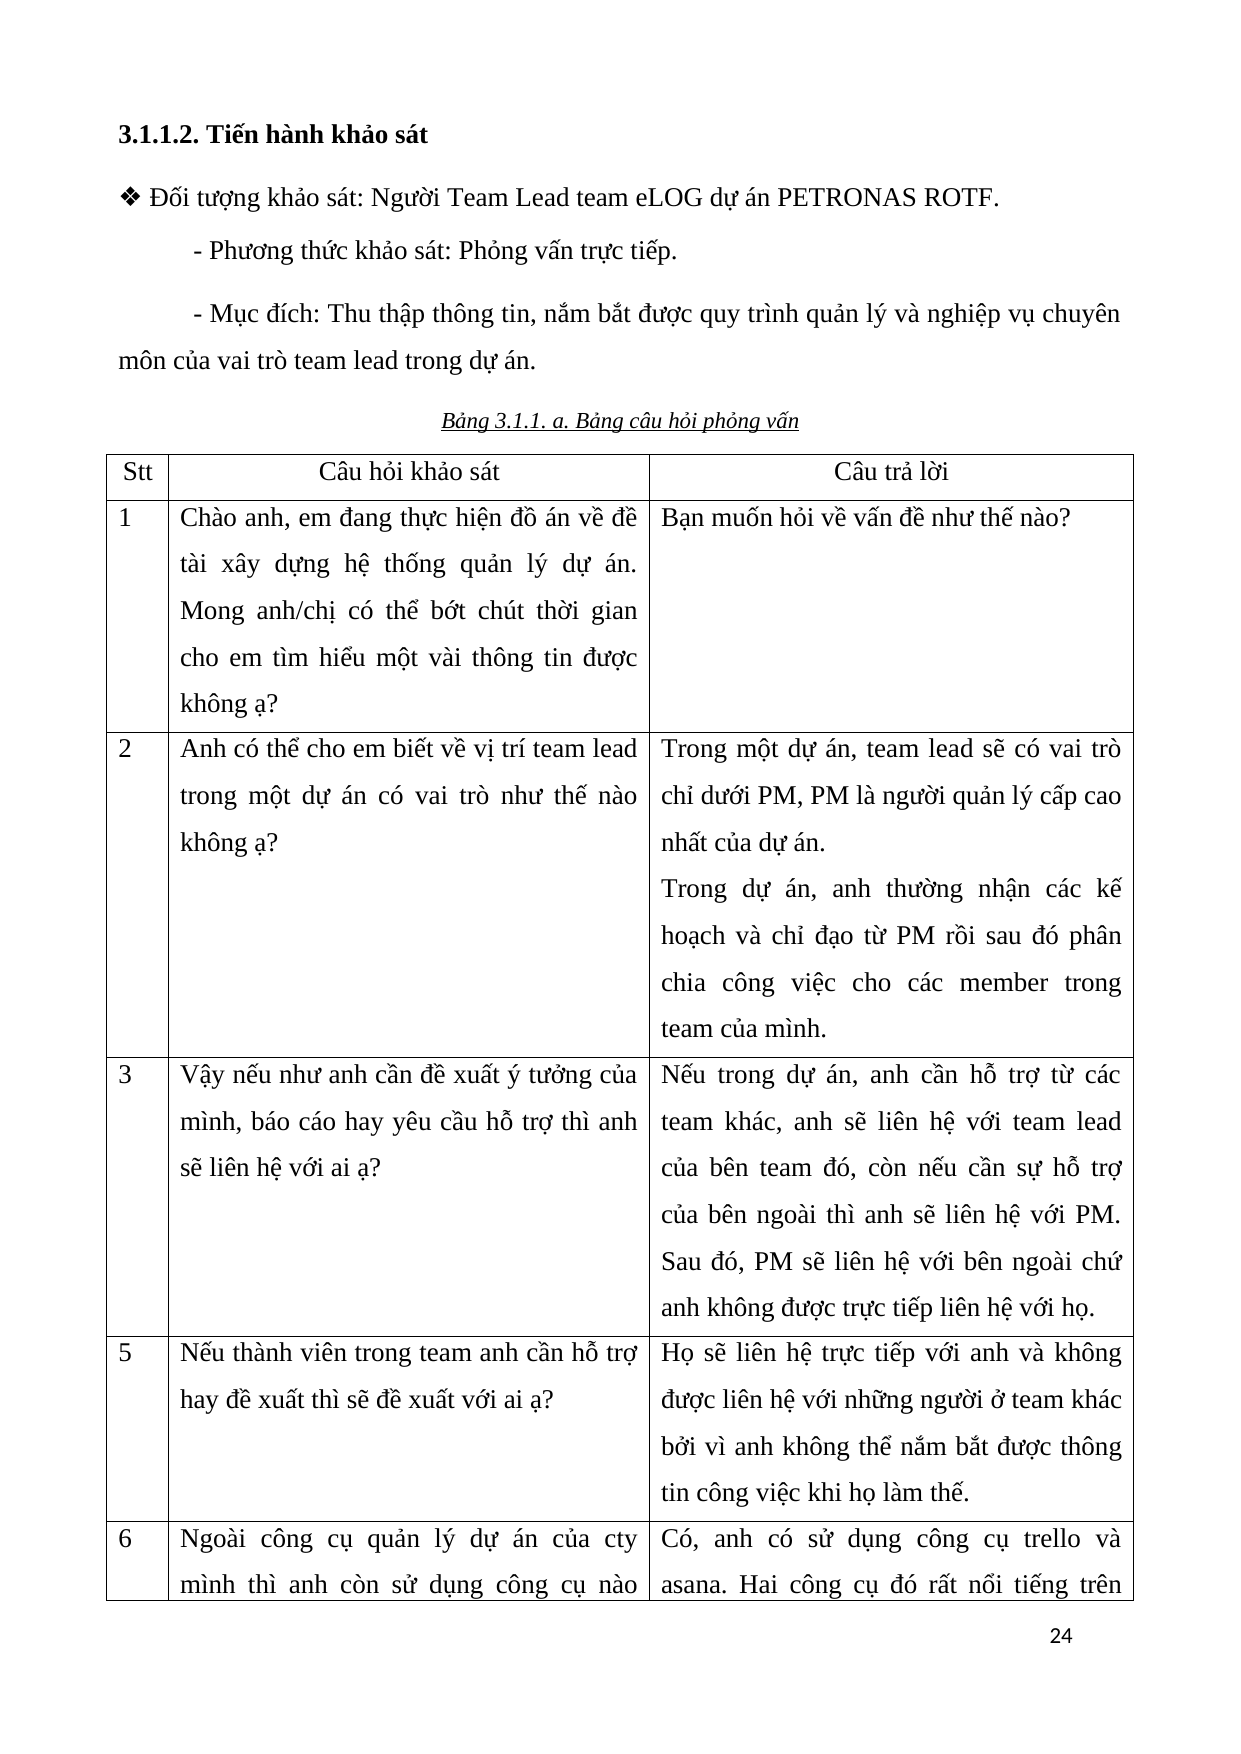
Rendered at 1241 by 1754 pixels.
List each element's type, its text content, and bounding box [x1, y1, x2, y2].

table_cell Nếu thành viên trong team anh cần hỗ trợ hay đề xuất thì sẽ đề xuất với ai ạ? [169, 1337, 649, 1521]
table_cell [169, 1522, 649, 1600]
table_cell Trong một dự án, team lead sẽ có vai trò chỉ dưới PM, PM là người quản lý cấp cao nhất của dự án. Trong dự án, anh thường nhận các kế hoạch và chỉ đạo từ PM rồi sau đó phân chia công việc cho các member trong team của mình. [650, 733, 1133, 1057]
table_cell Nếu trong dự án, anh cần hỗ trợ từ các team khác, anh sẽ liên hệ với team lead của bên team đó, còn nếu cần sự hỗ trợ của bên ngoài thì anh sẽ liên hệ với PM. Sau đó, PM sẽ liên hệ với bên ngoài chứ anh không được trực tiếp liên hệ với họ. [650, 1058, 1133, 1336]
table_cell Bạn muốn hỏi về vấn đề như thế nào? [650, 501, 1133, 732]
table_cell 2 [107, 733, 168, 1057]
table_header Câu trả lời [650, 455, 1133, 499]
text ❖ Đối tượng khảo sát: Người Team Lead team eLOG dự án PETRONAS ROTF. [118, 177, 1122, 214]
table_cell Họ sẽ liên hệ trực tiếp với anh và không được liên hệ với những người ở team khác bởi vì anh không thể nắm bắt được thông tin công việc khi họ làm thế. [650, 1337, 1133, 1521]
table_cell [650, 1522, 1133, 1600]
table_header Stt [107, 455, 168, 499]
text - Mục đích: Thu thập thông tin, nắm bắt được quy trình quản lý và nghiệp vụ chuyên môn của vai trò team lead trong dự án. [118, 297, 1122, 375]
text - Phương thức khảo sát: Phỏng vấn trực tiếp. [118, 234, 1122, 265]
table_cell 6 [107, 1522, 168, 1600]
table_cell Anh có thể cho em biết về vị trí team lead trong một dự án có vai trò như thế nào không ạ? [169, 733, 649, 1057]
table_cell 3 [107, 1058, 168, 1336]
table_header Câu hỏi khảo sát [169, 455, 649, 499]
table_cell 1 [107, 501, 168, 732]
table_cell Chào anh, em đang thực hiện đồ án về đề tài xây dựng hệ thống quản lý dự án. Mong anh/chị có thể bớt chút thời gian cho em tìm hiểu một vài thông tin được không ạ? [169, 501, 649, 732]
subtitle 3.1.1.2. Tiến hành khảo sát [118, 118, 1122, 149]
table_cell 5 [107, 1337, 168, 1521]
table_cell Vậy nếu như anh cần đề xuất ý tưởng của mình, báo cáo hay yêu cầu hỗ trợ thì anh sẽ liên hệ với ai ạ? [169, 1058, 649, 1336]
